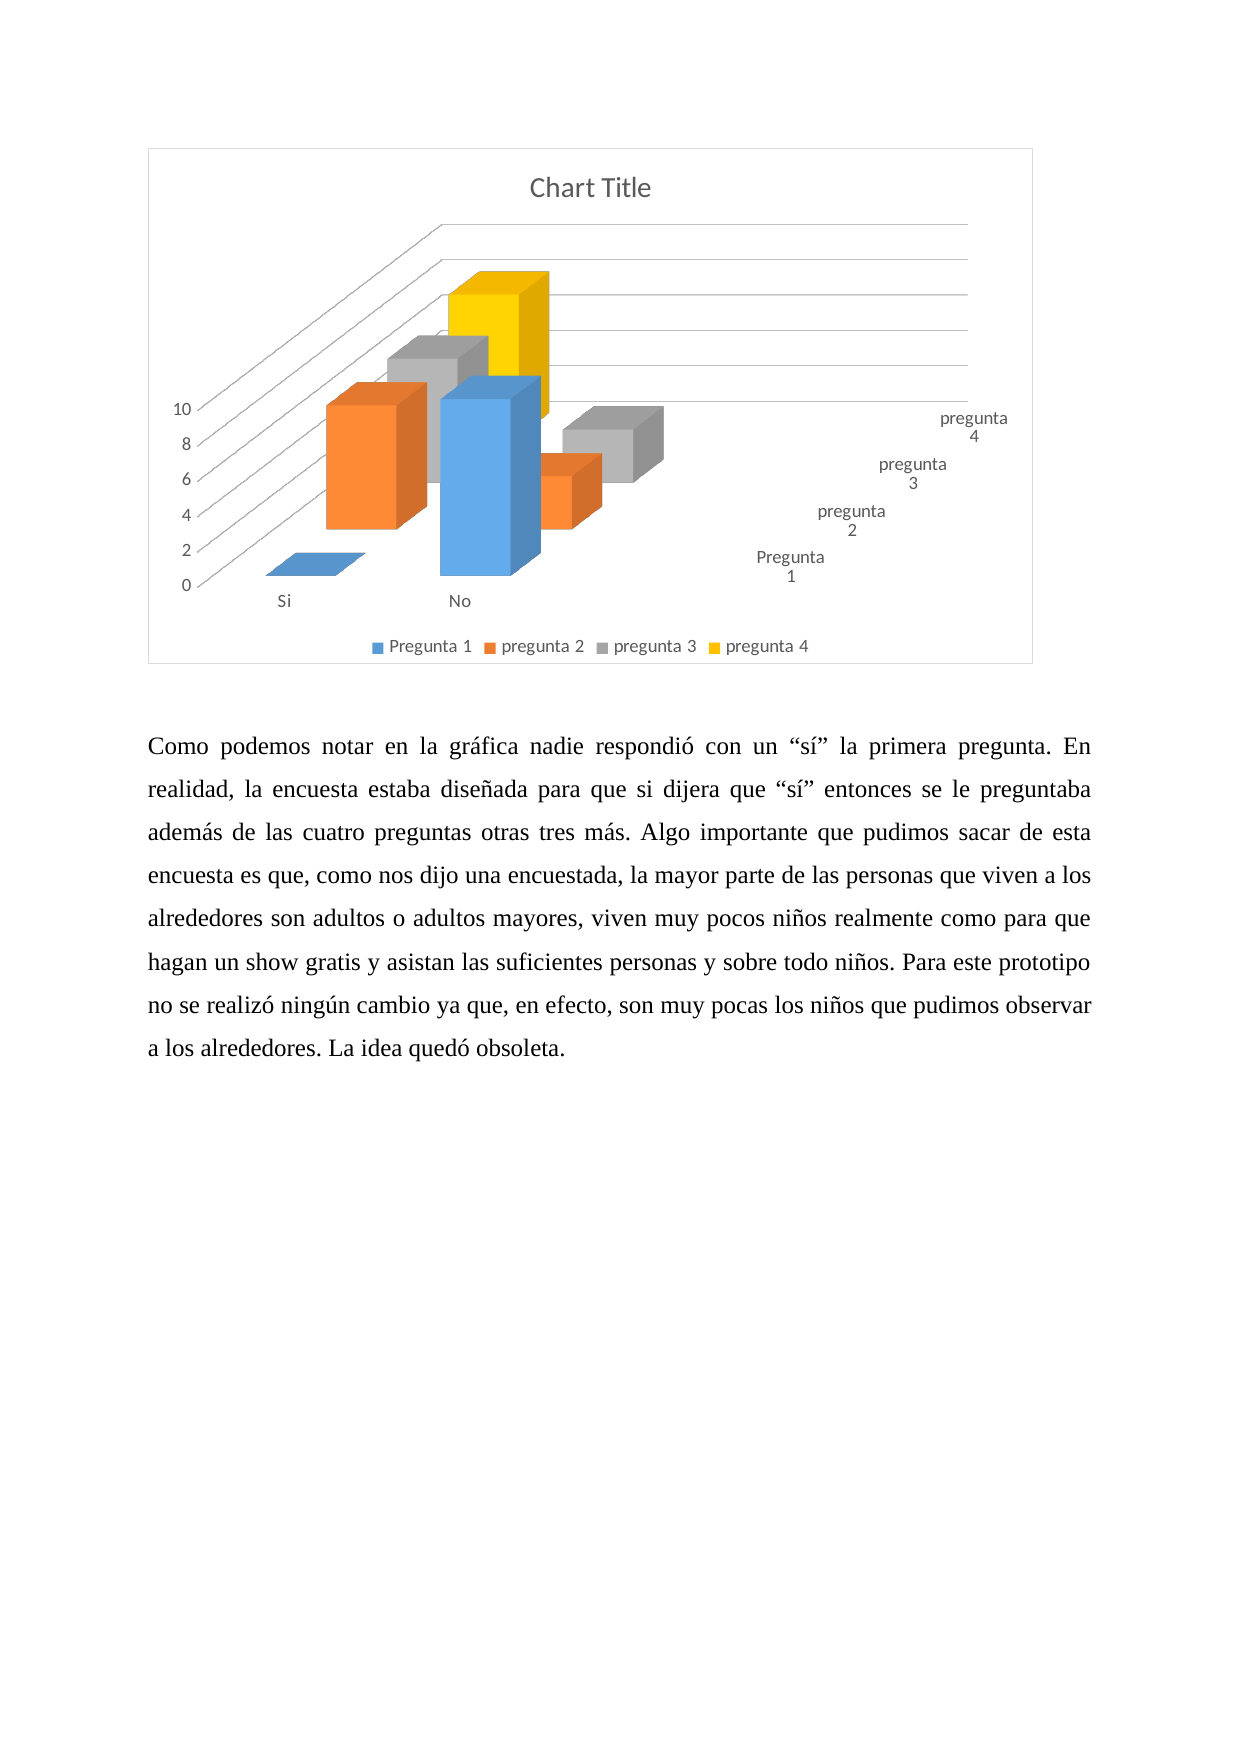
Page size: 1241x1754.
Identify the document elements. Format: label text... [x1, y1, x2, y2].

text Como podemos notar en la gráfica nadie respondió con un “sí” la primera pregunta. En realidad, la encuesta estaba diseñada para que si dijera que “sí” entonces se le preguntaba además de las cuatro preguntas otras tres más. Algo importante que pudimos sacar de esta encuesta es que, como nos dijo una encuestada, la mayor parte de las personas que viven a los alrededores son adultos o adultos mayores, viven muy pocos niños realmente como para que hagan un show gratis y asistan las suficientes personas y sobre todo niños. Para este prototipo no se realizó ningún cambio ya que, en efecto, son muy pocas los niños que pudimos observar a los alrededores. La idea quedó obsoleta. [148, 731, 1092, 1062]
